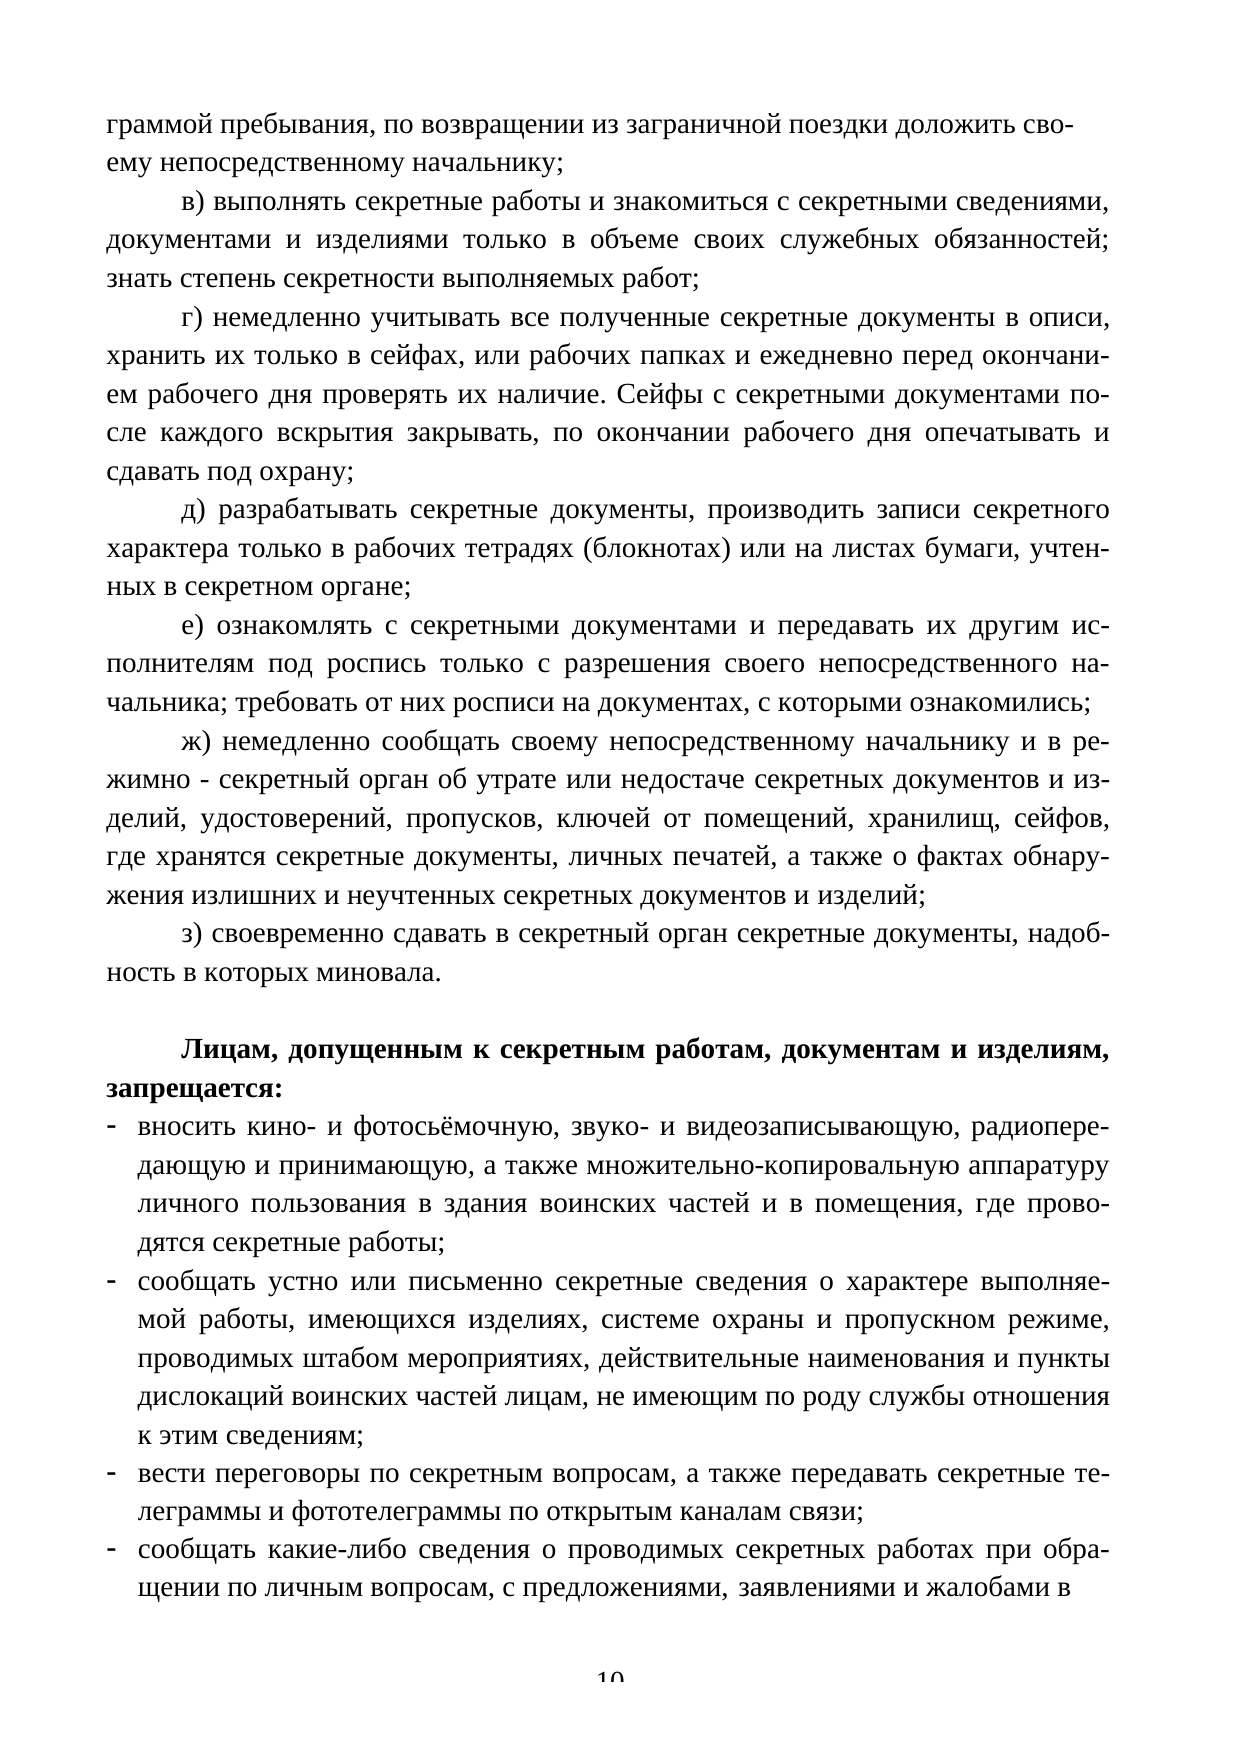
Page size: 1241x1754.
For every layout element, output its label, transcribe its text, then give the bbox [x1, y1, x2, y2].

text е) ознакомлять с секретными документами и передавать их другим ис- полнителям под роспись только с разрешения своего непосредственного на- чальника; требовать от них росписи на документах, с которыми ознакомились; [106, 607, 1111, 718]
list сообщать устно или письменно секретные сведения о характере выполняе- мой работы, имеющихся изделиях, системе охраны и пропускном режиме, проводимых штабом мероприятиях, действительные наименования и пункты дислокаций воинских частей лицам, не имеющим по роду службы отношения к этим сведениям; [106, 1263, 1111, 1451]
text д) разрабатывать секретные документы, производить записи секретного характера только в рабочих тетрадях (блокнотах) или на листах бумаги, учтен- ных в секретном органе; [106, 491, 1111, 602]
text з) своевременно сдавать в секретный орган секретные документы, надоб- ность в которых миновала. [106, 915, 1111, 987]
text в) выполнять секретные работы и знакомиться с секретными сведениями, документами и изделиями только в объеме своих служебных обязанностей; знать степень секретности выполняемых работ; [106, 183, 1111, 294]
list вносить кино- и фотосьёмочную, звуко- и видеозаписывающую, радиопере- дающую и принимающую, а также множительно-копировальную аппаратуру личного пользования в здания воинских частей и в помещения, где прово- дятся секретные работы; [106, 1108, 1111, 1258]
subtitle Лицам, допущенным к секретным работам, документам и изделиям, запрещается: [106, 1031, 1111, 1103]
list вести переговоры по секретным вопросам, а также передавать секретные те- леграммы и фототелеграммы по открытым каналам связи; [106, 1456, 1111, 1527]
text г) немедленно учитывать все полученные секретные документы в описи, хранить их только в сейфах, или рабочих папках и ежедневно перед окончани- ем рабочего дня проверять их наличие. Сейфы с секретными документами по- сле каждого вскрытия закрывать, по окончании рабочего дня опечатывать и сдавать под охрану; [106, 299, 1111, 486]
text граммой пребывания, по возвращении из заграничной поездки доложить сво- ему непосредственному начальнику; [106, 106, 1093, 178]
text ж) немедленно сообщать своему непосредственному начальнику и в ре- жимно - секретный орган об утрате или недостаче секретных документов и из- делий, удостоверений, пропусков, ключей от помещений, хранилищ, сейфов, где хранятся секретные документы, личных печатей, а также о фактах обнару- жения излишних и неучтенных секретных документов и изделий; [106, 723, 1111, 910]
list сообщать какие-либо сведения о проводимых секретных работах при обра- щении по личным вопросам, с предложениями, заявлениями и жалобами в [106, 1531, 1111, 1603]
